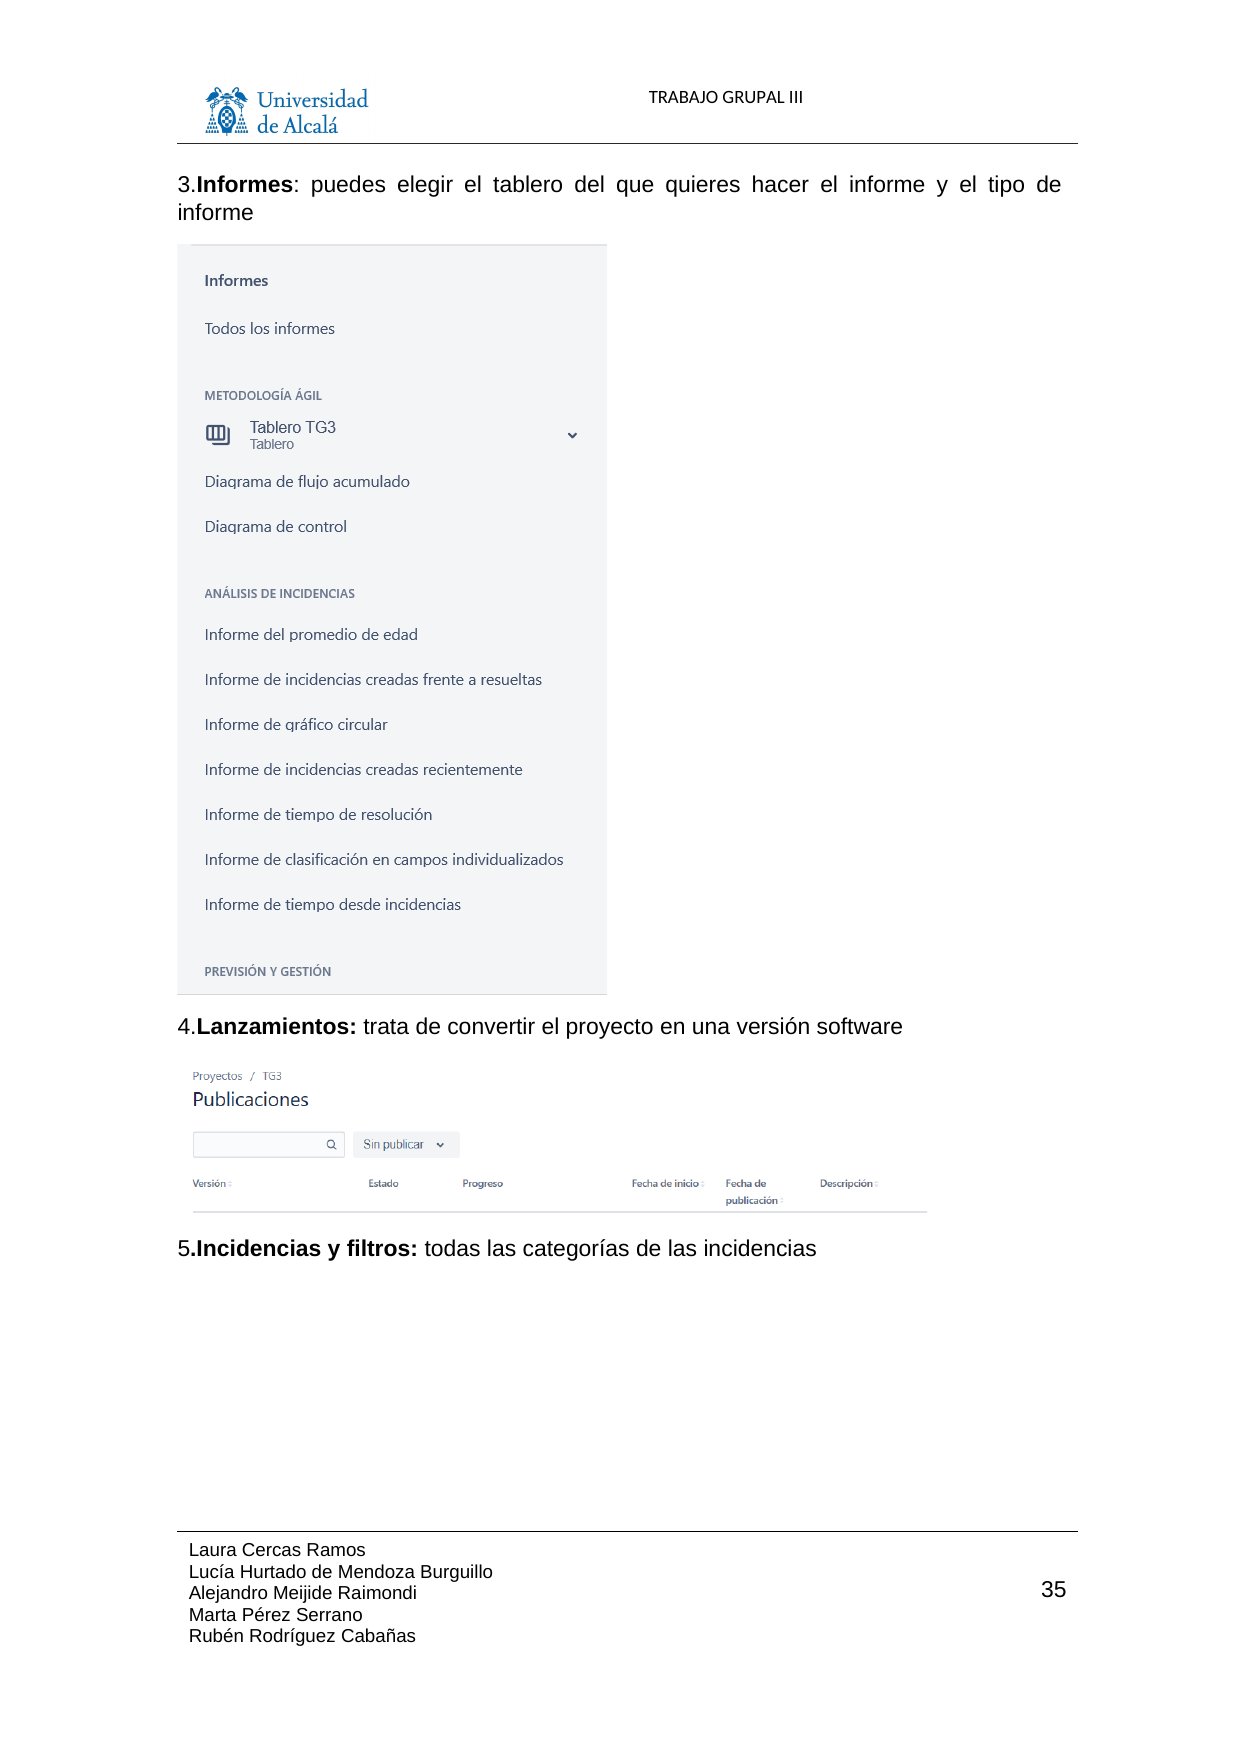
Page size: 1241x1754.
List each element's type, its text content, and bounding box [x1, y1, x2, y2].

picture [188, 75, 383, 143]
text 5.Incidencias y filtros: todas las categorías de las incidencias [177, 1235, 1063, 1261]
text 4.Lanzamientos: trata de convertir el proyecto en una versión software [177, 1013, 1063, 1039]
text 3.Informes: puedes elegir el tablero del que quieres hacer el informe y el tipo de informe [177, 171, 1063, 226]
picture [177, 1058, 928, 1216]
picture [177, 244, 607, 995]
